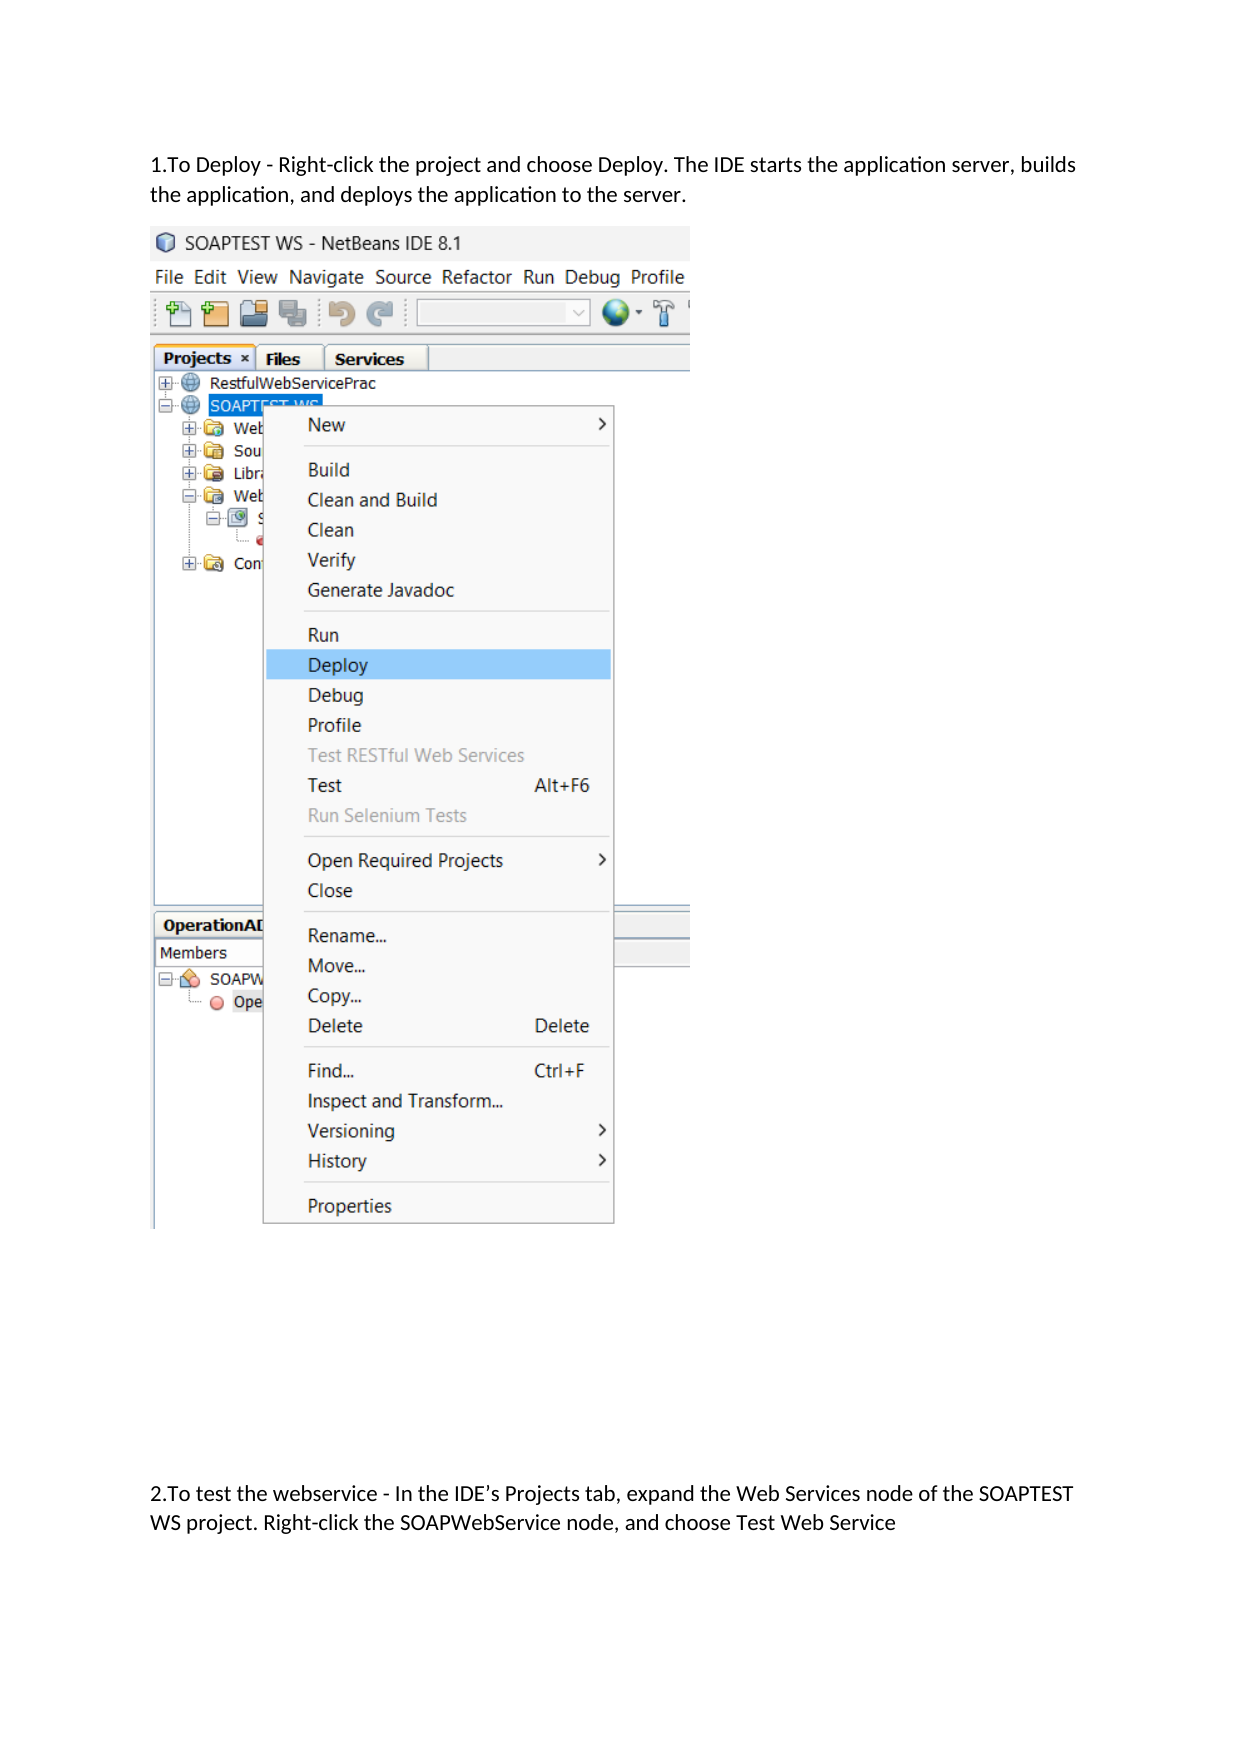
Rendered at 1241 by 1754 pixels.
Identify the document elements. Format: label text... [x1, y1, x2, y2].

text 2.To test the webservice - In the IDE’s Projects tab, expand the Web Services node of the SOAPTEST WS project. Right-click the SOAPWebService node, and choose Test Web Service [150, 1479, 1090, 1536]
text 1.To Deploy - Right-click the project and choose Deploy. The IDE starts the application server, builds the application, and deploys the application to the server. [150, 150, 1090, 208]
picture [150, 226, 690, 1229]
